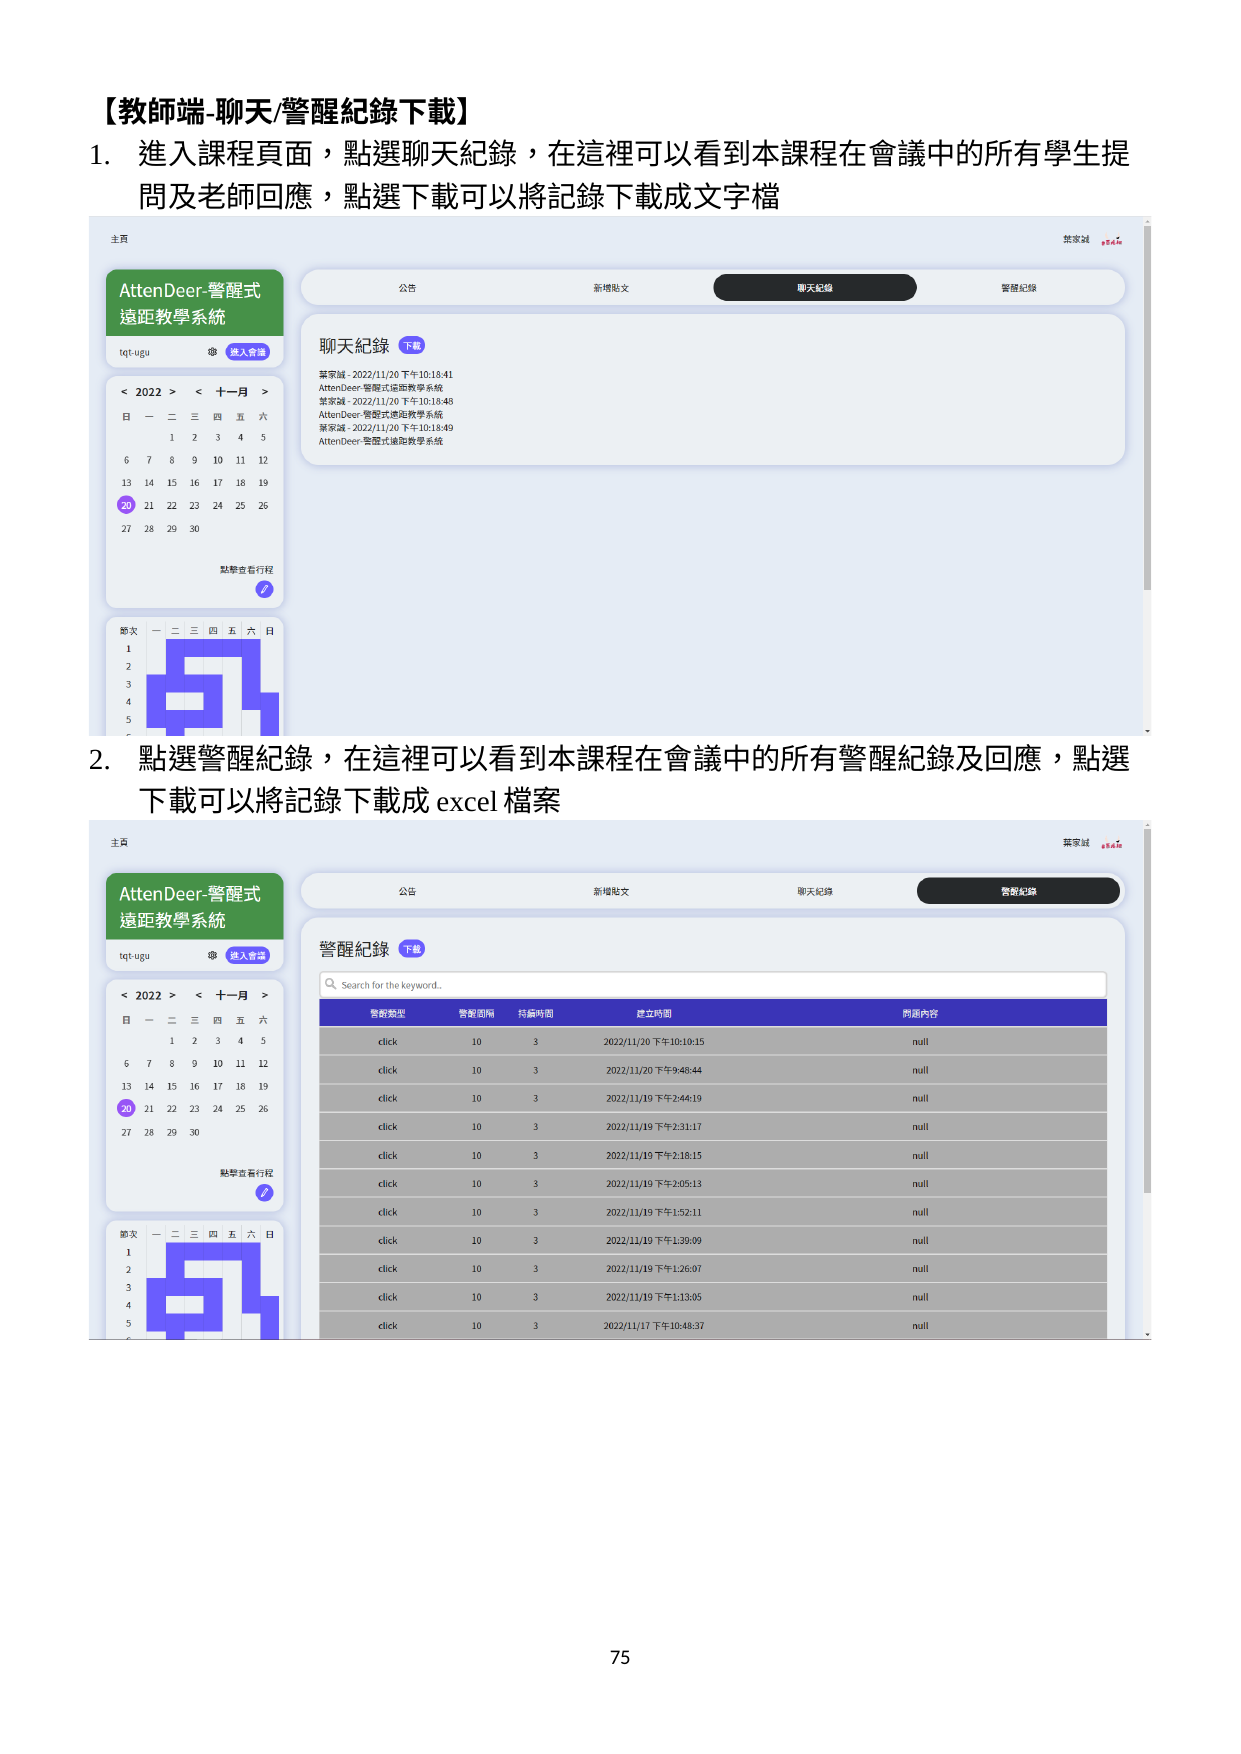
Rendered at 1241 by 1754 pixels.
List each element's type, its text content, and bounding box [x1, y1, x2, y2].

list 進入課程頁面，點選聊天紀錄，在這裡可以看到本課程在會議中的所有學生提問及老師回應，點選下載可以將記錄下載成文字檔 [89, 131, 1152, 215]
list 點選警醒紀錄，在這裡可以看到本課程在會議中的所有警醒紀錄及回應，點選下載可以將記錄下載成excel檔案 [89, 736, 1152, 820]
text 【教師端-聊天/警醒紀錄下載】 [89, 89, 1152, 131]
picture [88, 215, 1152, 736]
picture [88, 820, 1152, 1340]
